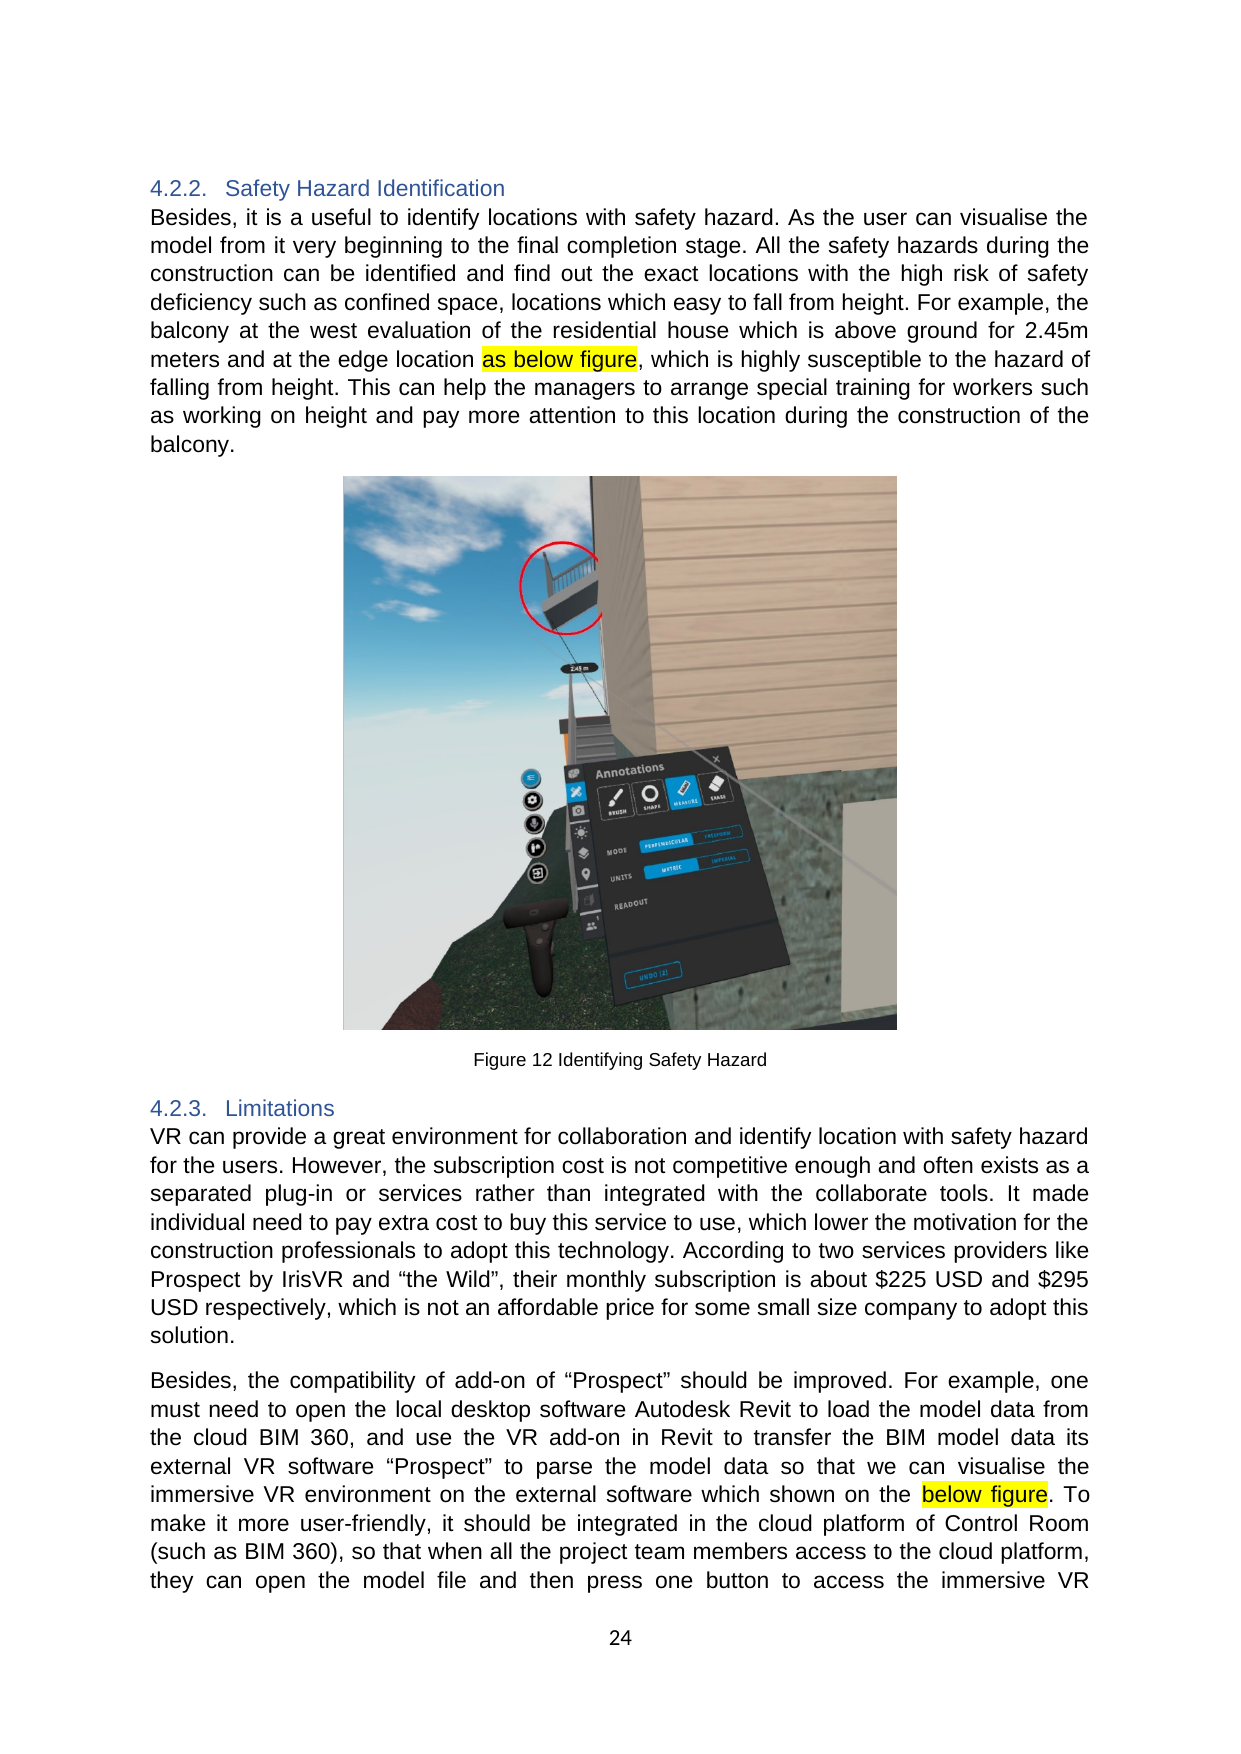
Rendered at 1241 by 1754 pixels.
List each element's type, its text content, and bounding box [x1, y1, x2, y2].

text Besides, it is a useful to identify locations with safety hazard. As the user can visualise the model from it very beginning to the final completion stage. All the safety hazards during the construction can be identified and find out the exact locations with the high risk of safety deficiency such as confined space, locations which easy to fall from height. For example, the balcony at the west evaluation of the residential house which is above ground for 2.45m meters and at the edge location as below figure, which is highly susceptible to the hazard of falling from height. This can help the managers to arrange special training for workers such as working on height and pay more attention to this location during the construction of the balcony. [150, 203, 1090, 457]
text Figure 12 Identifying Safety Hazard [150, 1048, 1090, 1070]
text VR can provide a great environment for collaboration and identify location with safety hazard for the users. However, the subscription cost is not competitive enough and often exists as a separated plug-in or services rather than integrated with the collaborate tools. It made individual need to pay extra cost to buy this service to use, which lower the motivation for the construction professionals to adopt this technology. According to two services providers like Prospect by IrisVR and “the Wild”, their monthly subscription is about $225 USD and $295 USD respectively, which is not an affordable price for some small size company to adopt this solution. [150, 1123, 1090, 1349]
subtitle Safety Hazard Identification [150, 175, 1090, 201]
picture [343, 476, 897, 1030]
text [150, 1367, 1090, 1593]
subtitle Limitations [150, 1095, 1090, 1121]
